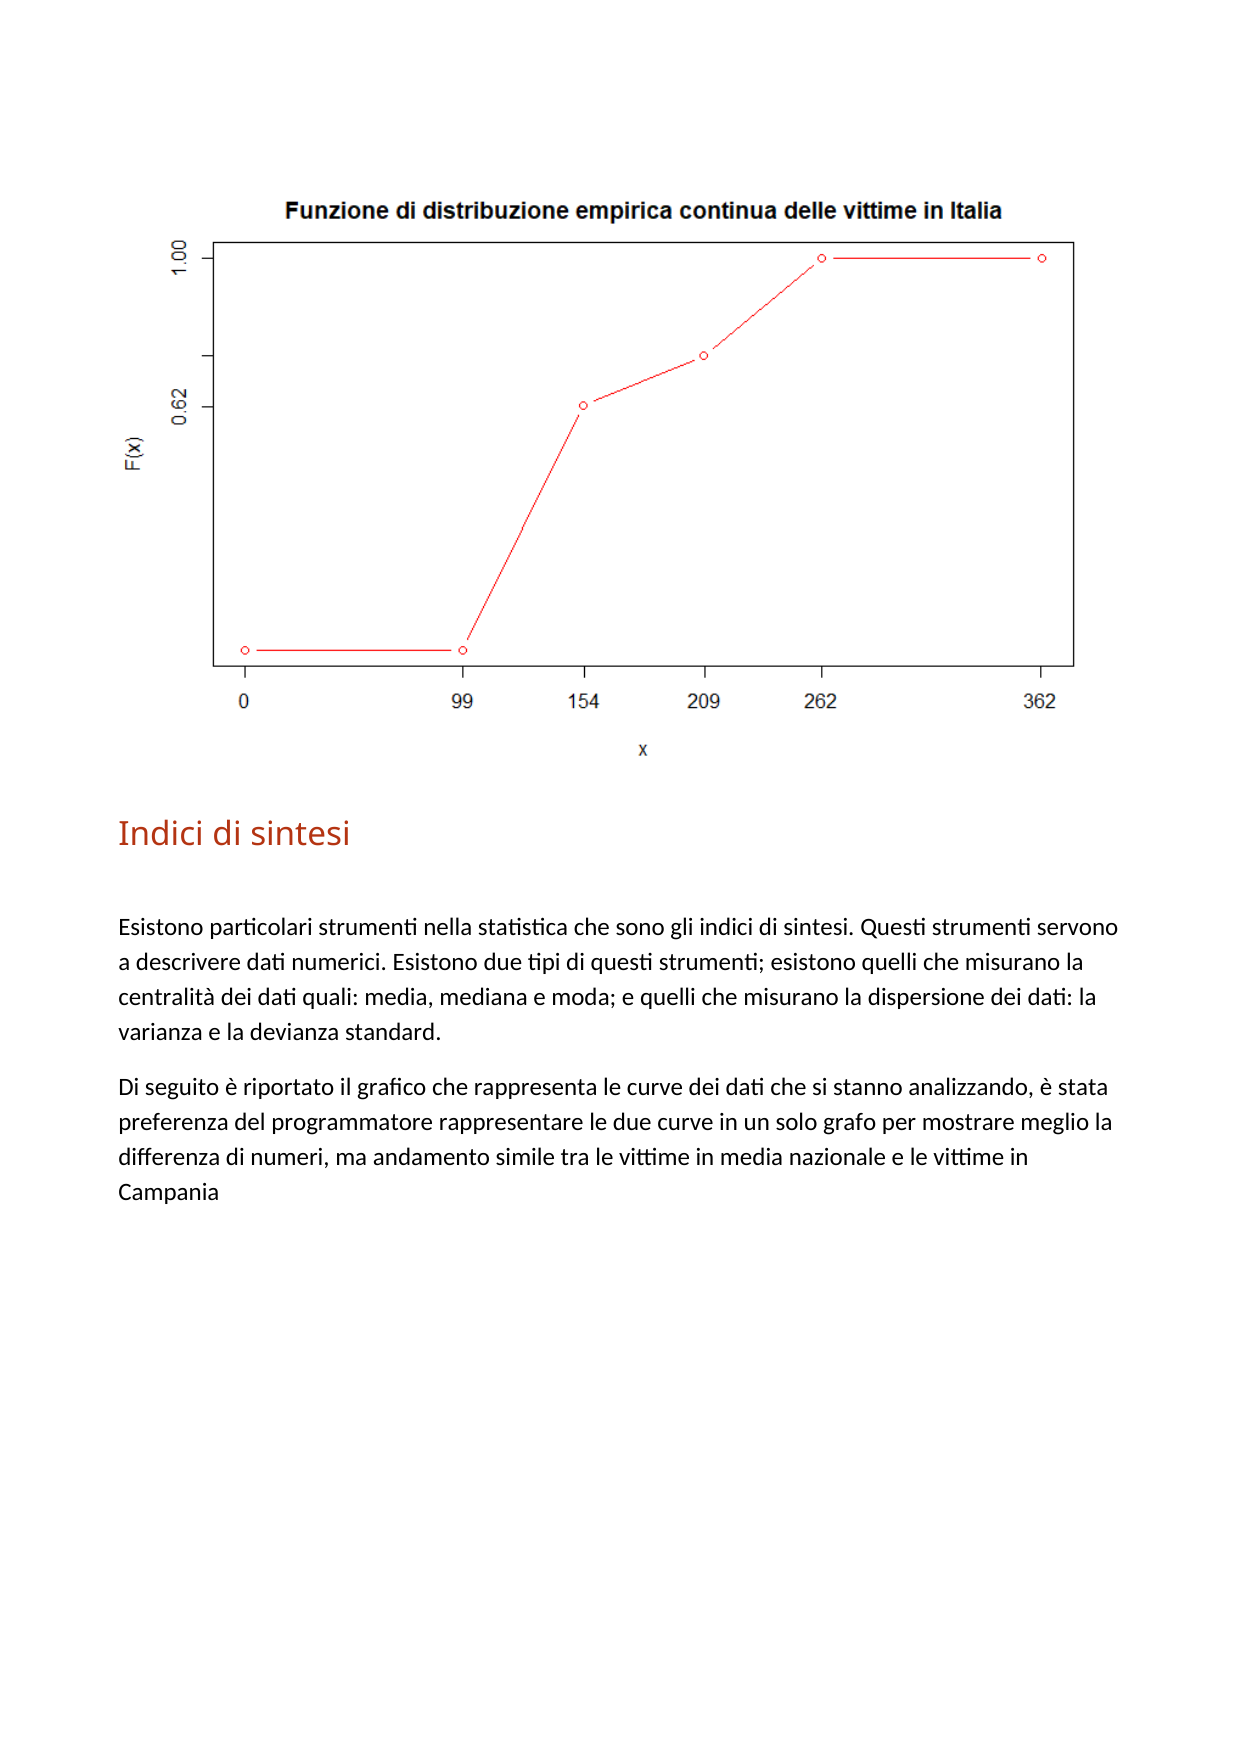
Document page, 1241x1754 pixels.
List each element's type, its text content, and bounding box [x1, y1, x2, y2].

text Indici di sintesi [118, 809, 1122, 855]
text Esistono particolari strumenti nella statistica che sono gli indici di sintesi. Questi strumenti servono a descrivere dati numerici. Esistono due tipi di questi strumenti; esistono quelli che misurano la centralità dei dati quali: media, mediana e moda; e quelli che misurano la dispersione dei dati: la varianza e la devianza standard. [118, 911, 1122, 1046]
text Di seguito è riportato il grafico che rappresenta le curve dei dati che si stanno analizzando, è stata preferenza del programmatore rappresentare le due curve in un solo grafo per mostrare meglio la differenza di numeri, ma andamento simile tra le vittime in media nazionale e le vittime in Campania [118, 1072, 1122, 1207]
picture [118, 147, 1123, 785]
